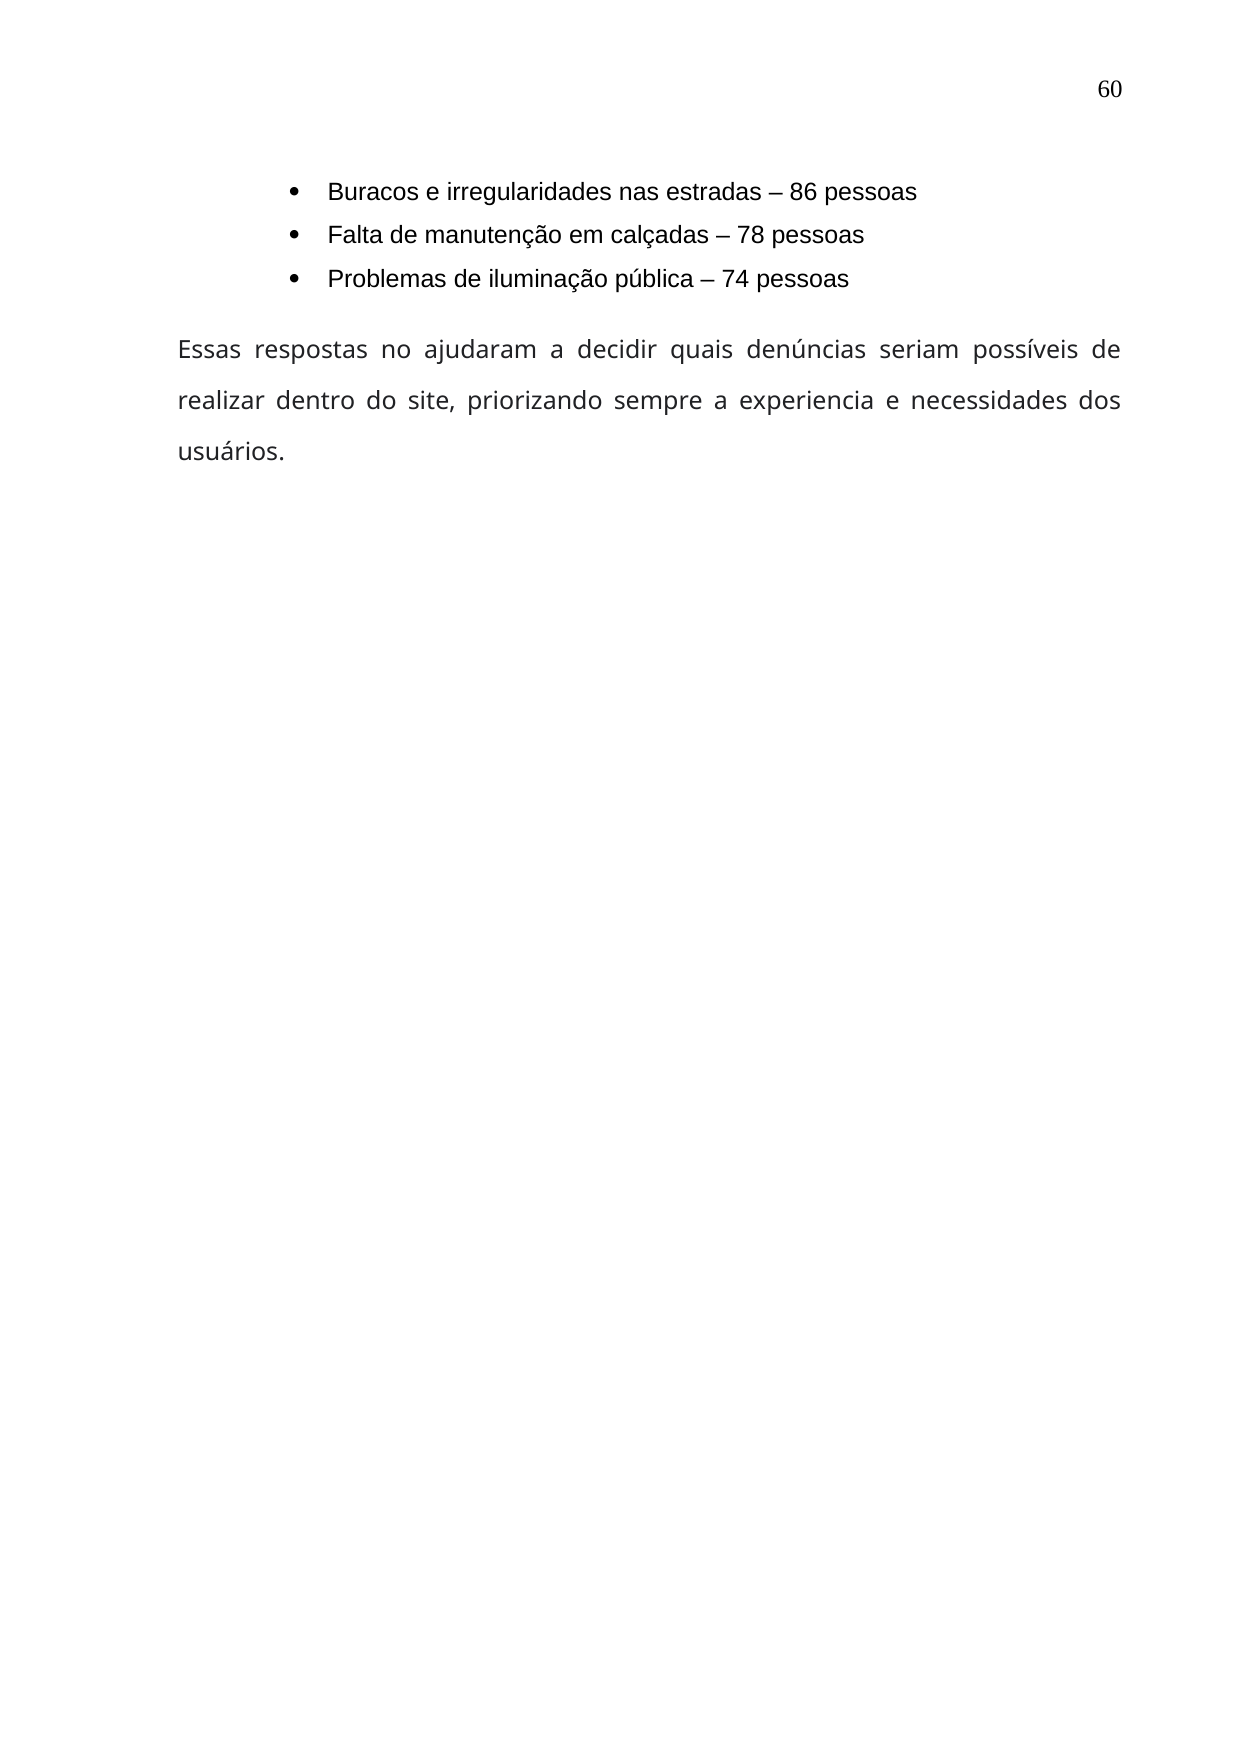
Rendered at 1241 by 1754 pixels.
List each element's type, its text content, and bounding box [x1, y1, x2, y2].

text Essas respostas no ajudaram a decidir quais denúncias seriam possíveis de realizar dentro do site, priorizando sempre a experiencia e necessidades dos usuários. [177, 332, 1122, 468]
list Falta de manutenção em calçadas – 78 pessoas [290, 220, 1122, 249]
list Problemas de iluminação pública – 74 pessoas [290, 264, 1122, 292]
list Buracos e irregularidades nas estradas – 86 pessoas [290, 177, 1122, 206]
